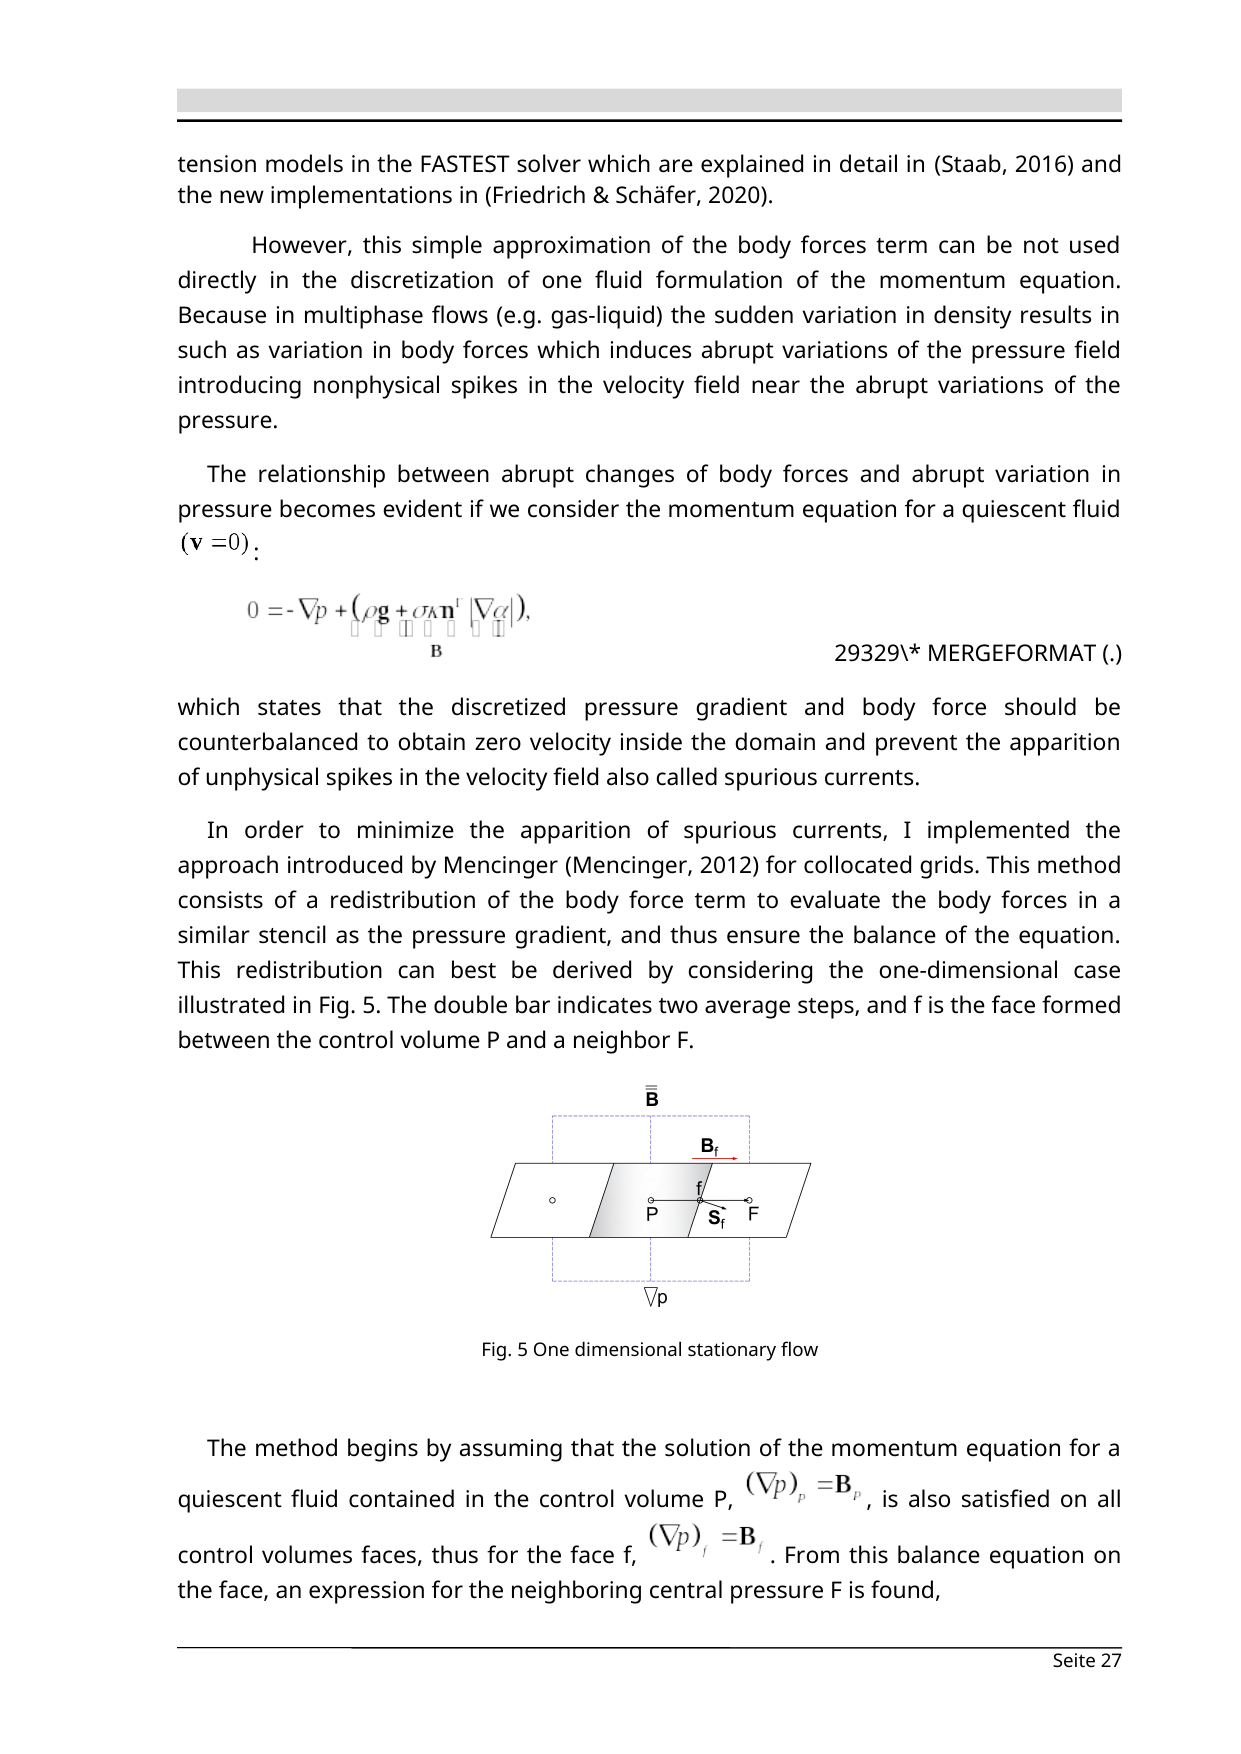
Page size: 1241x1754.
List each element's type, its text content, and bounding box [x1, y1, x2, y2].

text The relationship between abrupt changes of body forces and abrupt variation in pressure becomes evident if we consider the momentum equation for a quiescent fluid : [177, 458, 1122, 567]
text In order to minimize the apparition of spurious currents, I implemented the approach introduced by Mencinger (Mencinger, 2012) for collocated grids. This method consists of a redistribution of the body force term to evaluate the body forces in a similar stencil as the pressure gradient, and thus ensure the balance of the equation. This redistribution can best be derived by considering the one-dimensional case illustrated in Fig. 5. The double bar indicates two average steps, and f is the face formed between the control volume P and a neighbor F. [177, 814, 1122, 1056]
text The method begins by assuming that the solution of the momentum equation for a quiescent fluid contained in the control volume P, , is also satisfied on all control volumes faces, thus for the face f, . From this balance equation on the face, an expression for the neighboring central pressure F is found, [177, 1432, 1122, 1606]
text However, this simple approximation of the body forces term can be not used directly in the discretization of one fluid formulation of the momentum equation. Because in multiphase flows (e.g. gas-liquid) the sudden variation in density results in such as variation in body forces which induces abrupt variations of the pressure field introducing nonphysical spikes in the velocity field near the abrupt variations of the pressure. [177, 229, 1122, 435]
text which states that the discretized pressure gradient and body force should be counterbalanced to obtain zero velocity inside the domain and prevent the apparition of unphysical spikes in the velocity field also called spurious currents. [177, 691, 1122, 792]
text Fig. 5 One dimensional stationary flow [177, 1337, 1122, 1362]
picture [485, 1078, 814, 1315]
